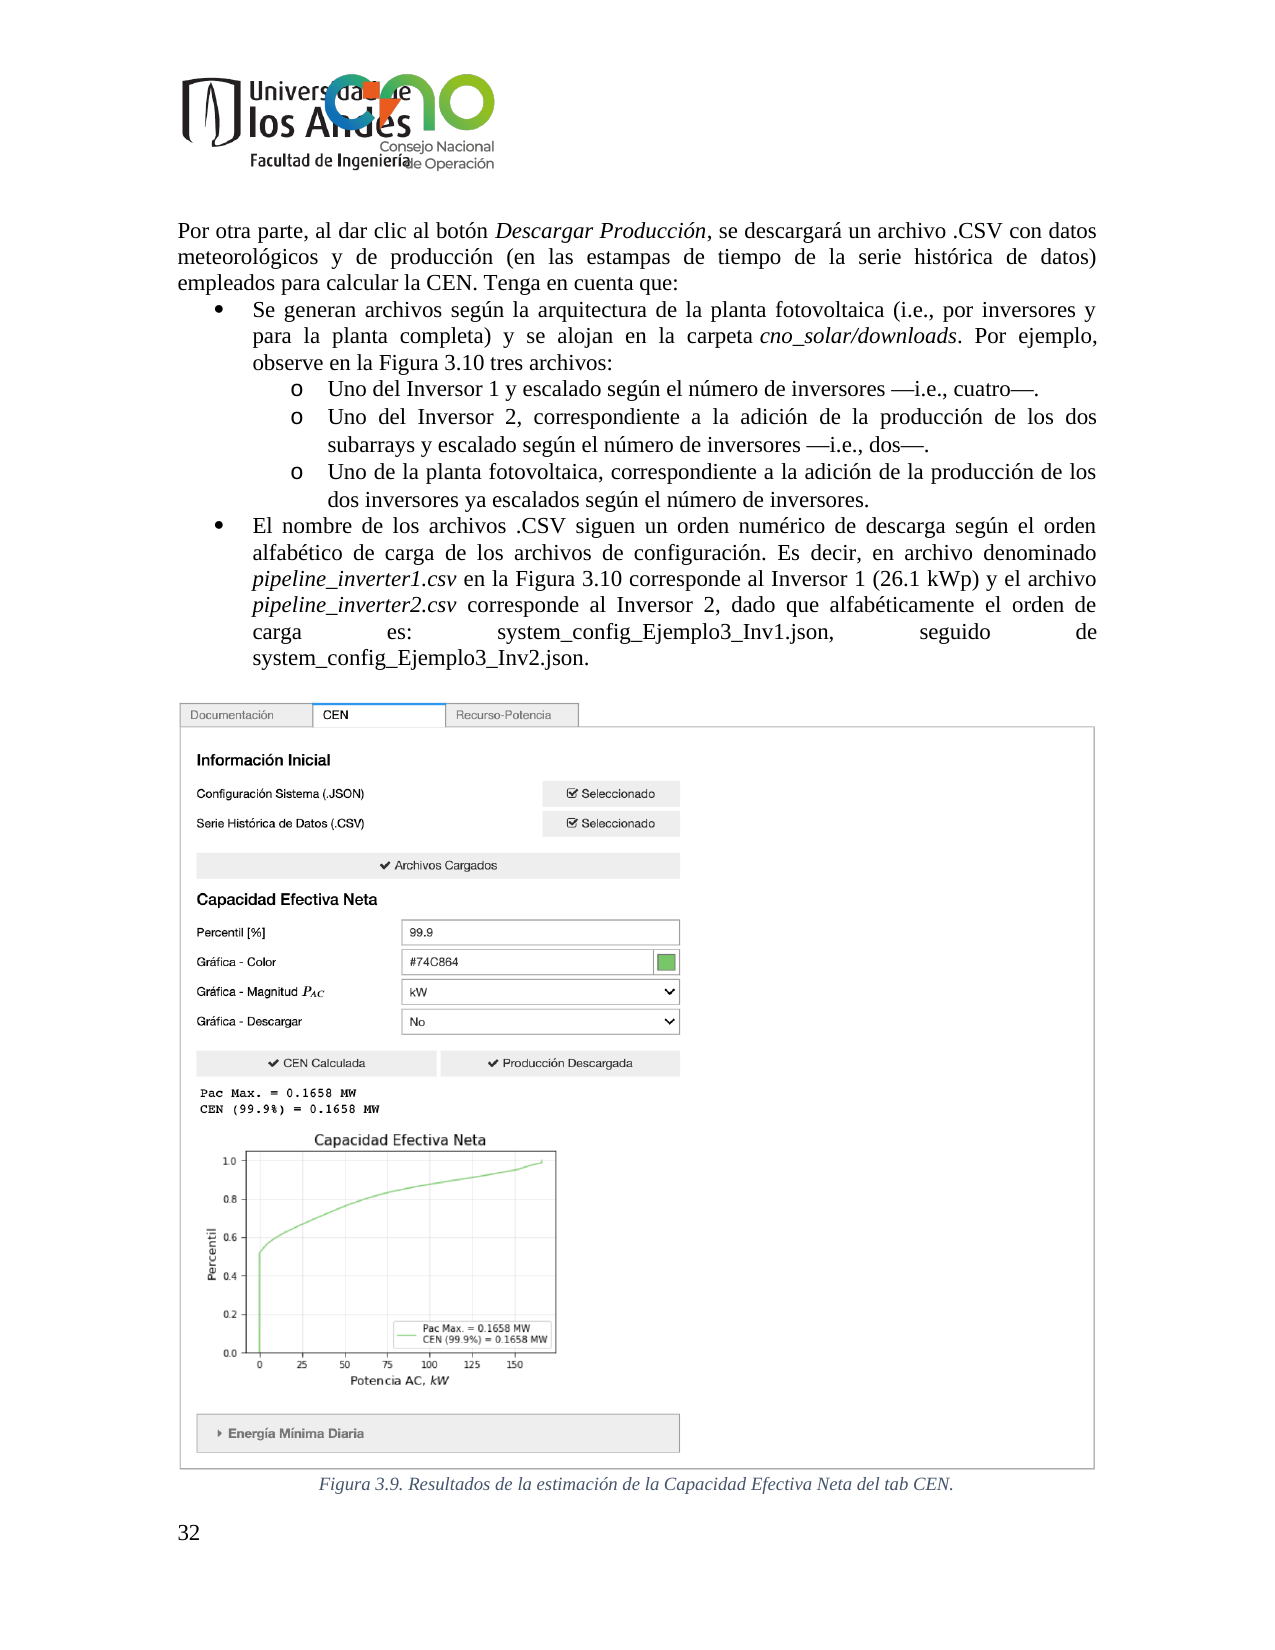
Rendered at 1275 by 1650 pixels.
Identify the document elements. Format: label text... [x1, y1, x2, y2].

list El nombre de los archivos .CSV siguen un orden numérico de descarga según el orden alfabético de carga de los archivos de configuración. Es decir, en archivo denominado pipeline_inverter1.csv en la Figura 3.10 corresponde al Inversor 1 (26.1 kWp) y el archivo pipeline_inverter2.csv corresponde al Inversor 2, dado que alfabéticamente el orden de carga es: system_config_Ejemplo3_Inv1.json, seguido de system_config_Ejemplo3_Inv2.json. [215, 512, 1098, 670]
list Uno de la planta fotovoltaica, correspondiente a la adición de la producción de los dos inversores ya escalados según el número de inversores. [290, 458, 1098, 512]
picture [177, 701, 1098, 1473]
text Por otra parte, al dar clic al botón Descargar Producción, se descargará un archivo .CSV con datos meteorológicos y de producción (en las estampas de tiempo de la serie histórica de datos) empleados para calcular la CEN. Tenga en cuenta que: [177, 217, 1098, 296]
list Uno del Inversor 2, correspondiente a la adición de la producción de los dos subarrays y escalado según el número de inversores —i.e., dos—. [290, 403, 1098, 458]
list Se generan archivos según la arquitectura de la planta fotovoltaica (i.e., por inversores y para la planta completa) y se alojan en la carpeta cno_solar/downloads. Por ejemplo, observe en la Figura 3.10 tres archivos: [215, 296, 1098, 375]
list Uno del Inversor 1 y escalado según el número de inversores —i.e., cuatro—. [290, 375, 1098, 403]
text Figura 3.9. Resultados de la estimación de la Capacidad Efectiva Neta del tab CEN. [177, 1473, 1098, 1494]
picture [324, 73, 495, 172]
